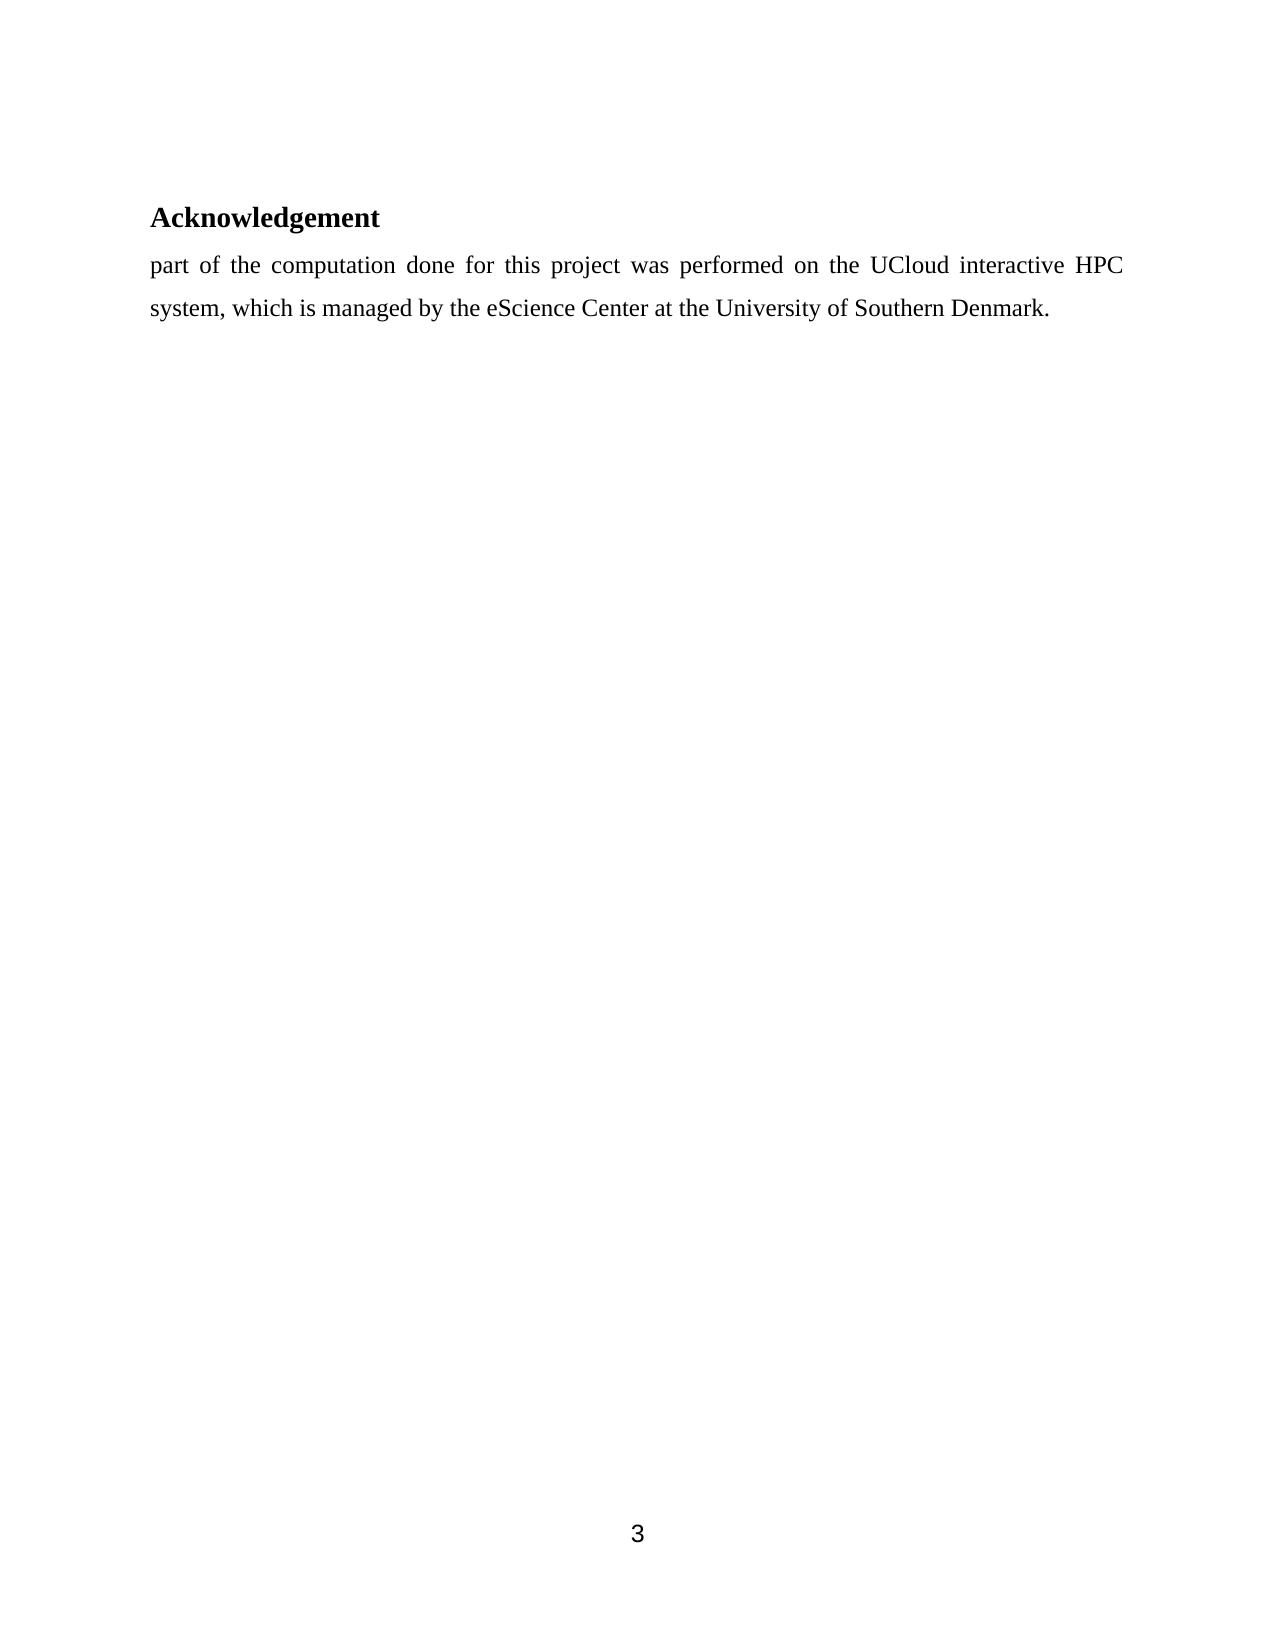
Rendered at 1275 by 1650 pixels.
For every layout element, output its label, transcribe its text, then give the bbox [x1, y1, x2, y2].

text part of the computation done for this project was performed on the UCloud interactive HPC system, which is managed by the eScience Center at the University of Southern Denmark. [150, 250, 1125, 322]
subtitle Acknowledgement [150, 200, 1125, 233]
